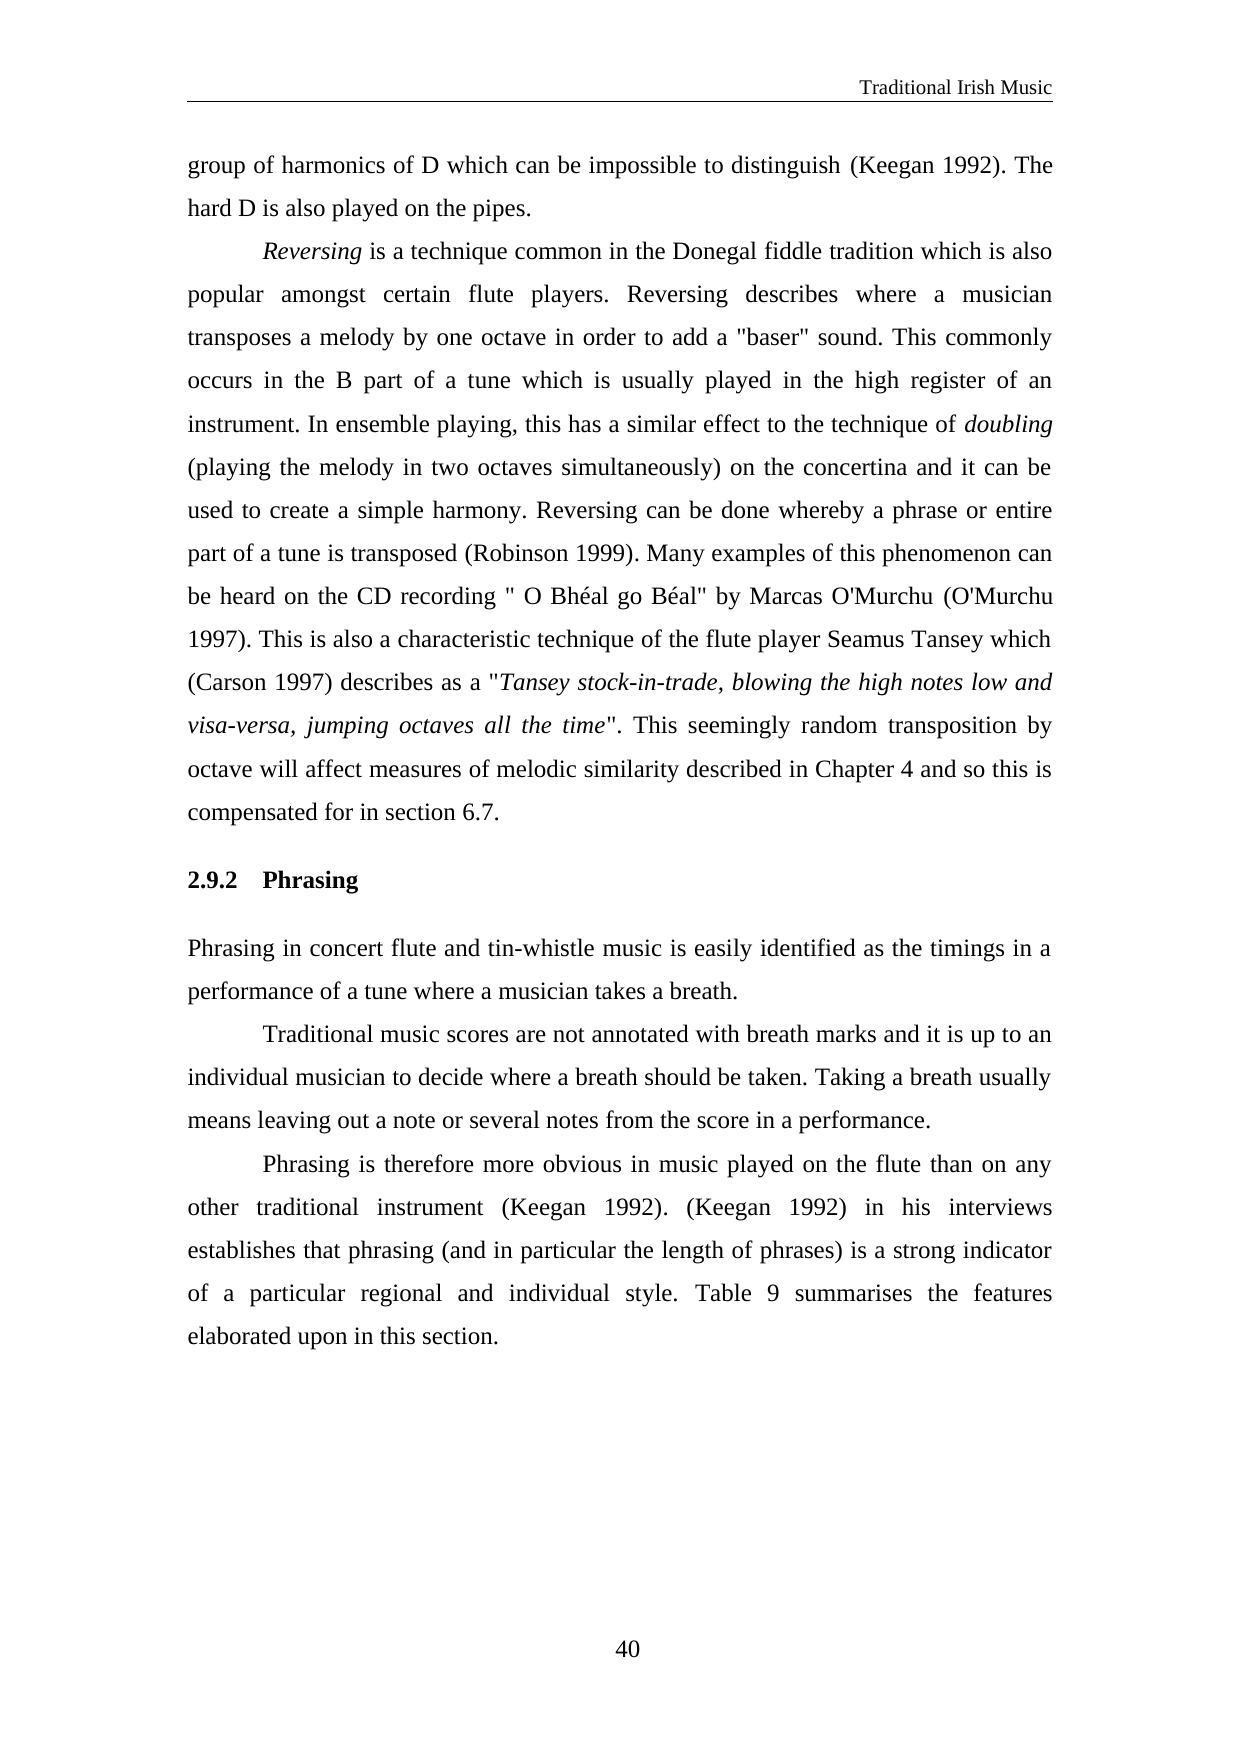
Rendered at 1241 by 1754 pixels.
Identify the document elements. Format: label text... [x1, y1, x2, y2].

text Phrasing is therefore more obvious in music played on the flute than on any other traditional instrument (Keegan 1992). (Keegan 1992) in his interviews establishes that phrasing (and in particular the length of phrases) is a strong indicator of a particular regional and individual style. Table 9 summarises the features elaborated upon in this section. [187, 1149, 1053, 1350]
subtitle Phrasing [187, 865, 1053, 894]
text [187, 150, 1053, 222]
text Traditional music scores are not annotated with breath marks and it is up to an individual musician to decide where a breath should be taken. Taking a breath usually means leaving out a note or several notes from the score in a performance. [187, 1019, 1053, 1134]
text Phrasing in concert flute and tin-whistle music is easily identified as the timings in a performance of a tune where a musician takes a breath. [187, 933, 1053, 1005]
text Reversing is a technique common in the Donegal fiddle tradition which is also popular amongst certain flute players. Reversing describes where a musician transposes a melody by one octave in order to add a "baser" sound. This commonly occurs in the B part of a tune which is usually played in the high register of an instrument. In ensemble playing, this has a similar effect to the technique of doubling (playing the melody in two octaves simultaneously) on the concertina and it can be used to create a simple harmony. Reversing can be done whereby a phrase or entire part of a tune is transposed . Many examples of this phenomenon can be heard on the CD recording " O Bhéal go Béal" by Marcas O'Murchu . This is also a characteristic technique of the flute player Seamus Tansey which describes as a "Tansey stock-in-trade, blowing the high notes low and visa-versa, jumping octaves all the time". This seemingly random transposition by octave will affect measures of melodic similarity described in Chapter 4 and so this is compensated for in section 6.7. [187, 236, 1053, 826]
